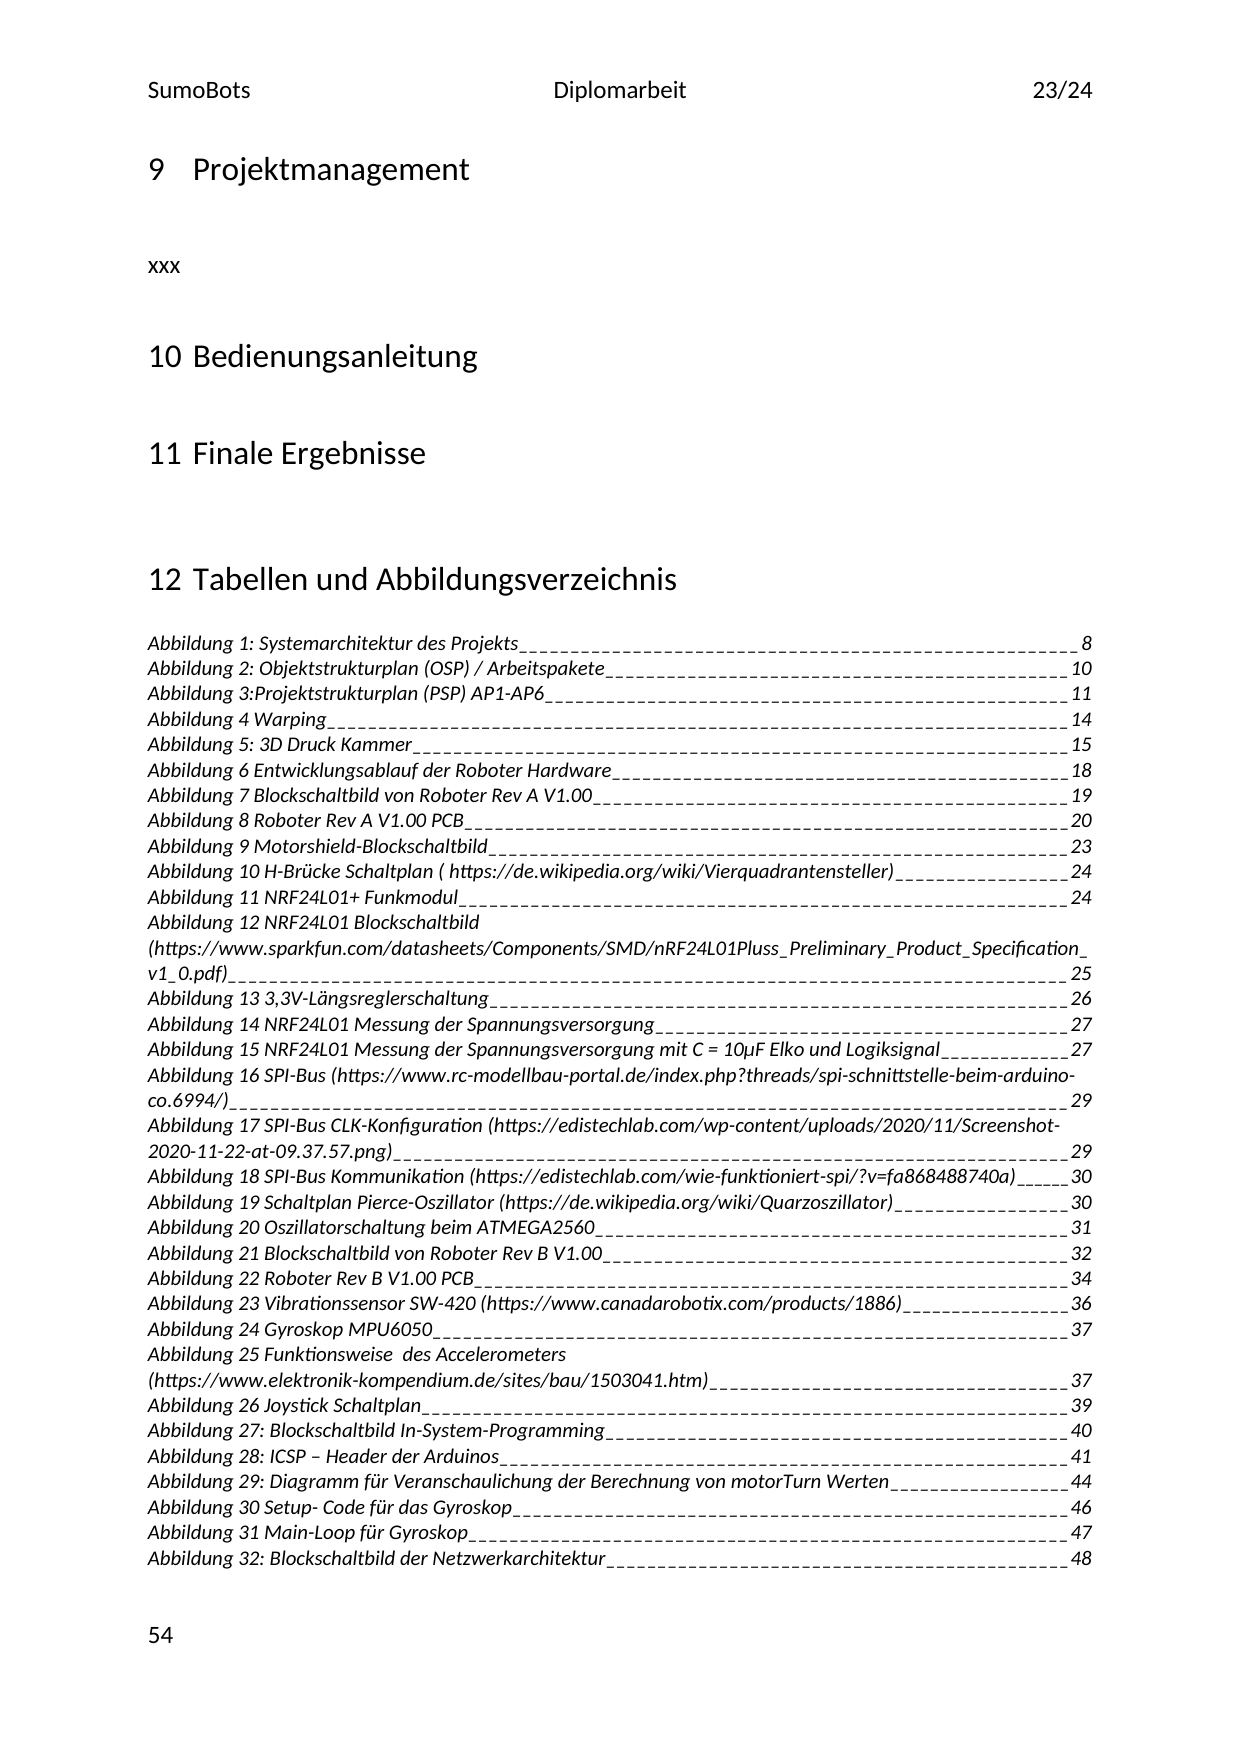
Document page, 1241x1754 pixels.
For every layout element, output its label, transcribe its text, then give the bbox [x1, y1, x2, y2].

text Abbildung 3:Projektstrukturplan (PSP) AP1-AP6 11 [148, 681, 1093, 706]
text Abbildung 5: 3D Druck Kammer 15 [148, 731, 1093, 757]
subtitle Tabellen und Abbildungsverzeichnis [148, 558, 1093, 599]
text Abbildung 31 Main-Loop für Gyroskop 47 [148, 1519, 1093, 1545]
text Abbildung 9 Motorshield-Blockschaltbild 23 [148, 833, 1093, 858]
text Abbildung 12 NRF24L01 Blockschaltbild (https://www.sparkfun.com/datasheets/Components/SMD/nRF24L01Pluss_Preliminary_Product_Specification_v1_0.pdf) 25 [148, 909, 1093, 986]
text Abbildung 23 Vibrationssensor SW-420 (https://www.canadarobotix.com/products/1886) 36 [148, 1291, 1093, 1316]
subtitle Projektmanagement [148, 148, 1093, 188]
text Abbildung 11 NRF24L01+ Funkmodul 24 [148, 884, 1093, 909]
text Abbildung 14 NRF24L01 Messung der Spannungsversorgung 27 [148, 1011, 1093, 1036]
text Abbildung 29: Diagramm für Veranschaulichung der Berechnung von motorTurn Werten 44 [148, 1468, 1093, 1494]
text Abbildung 2: Objektstrukturplan (OSP) / Arbeitspakete 10 [148, 655, 1093, 681]
subtitle Bedienungsanleitung [148, 335, 1093, 376]
text Abbildung 19 Schaltplan Pierce-Oszillator (https://de.wikipedia.org/wiki/Quarzoszillator) 30 [148, 1189, 1093, 1214]
text Abbildung 18 SPI-Bus Kommunikation (https://edistechlab.com/wie-funktioniert-spi/?v=fa868488740a) 30 [148, 1163, 1093, 1189]
text Abbildung 26 Joystick Schaltplan 39 [148, 1392, 1093, 1418]
text Abbildung 24 Gyroskop MPU6050 37 [148, 1316, 1093, 1341]
text Abbildung 20 Oszillatorschaltung beim ATMEGA2560 31 [148, 1214, 1093, 1240]
text Abbildung 8 Roboter Rev A V1.00 PCB 20 [148, 808, 1093, 833]
text Abbildung 22 Roboter Rev B V1.00 PCB 34 [148, 1265, 1093, 1291]
text Abbildung 27: Blockschaltbild In-System-Programming 40 [148, 1418, 1093, 1443]
text xxx [148, 249, 1093, 280]
text Abbildung 16 SPI-Bus (https://www.rc-modellbau-portal.de/index.php?threads/spi-schnittstelle-beim-arduino-co.6994/) 29 [148, 1062, 1093, 1113]
text Abbildung 4 Warping 14 [148, 706, 1093, 731]
text Abbildung 7 Blockschaltbild von Roboter Rev A V1.00 19 [148, 782, 1093, 808]
text Abbildung 13 3,3V-Längsreglerschaltung 26 [148, 986, 1093, 1011]
text Abbildung 30 Setup- Code für das Gyroskop 46 [148, 1494, 1093, 1519]
text Abbildung 1: Systemarchitektur des Projekts 8 [148, 630, 1093, 655]
text Abbildung 15 NRF24L01 Messung der Spannungsversorgung mit C = 10µF Elko und Logiksignal 27 [148, 1036, 1093, 1062]
text Abbildung 10 H-Brücke Schaltplan ( https://de.wikipedia.org/wiki/Vierquadrantensteller) 24 [148, 858, 1093, 884]
text Abbildung 32: Blockschaltbild der Netzwerkarchitektur 48 [148, 1545, 1093, 1570]
text Abbildung 28: ICSP – Header der Arduinos 41 [148, 1443, 1093, 1468]
text Abbildung 6 Entwicklungsablauf der Roboter Hardware 18 [148, 757, 1093, 782]
text Abbildung 17 SPI-Bus CLK-Konfiguration (https://edistechlab.com/wp-content/uploads/2020/11/Screenshot-2020-11-22-at-09.37.57.png) 29 [148, 1113, 1093, 1163]
text Abbildung 25 Funktionsweise des Accelerometers (https://www.elektronik-kompendium.de/sites/bau/1503041.htm) 37 [148, 1341, 1093, 1392]
subtitle Finale Ergebnisse [148, 432, 1093, 472]
text Abbildung 21 Blockschaltbild von Roboter Rev B V1.00 32 [148, 1240, 1093, 1265]
